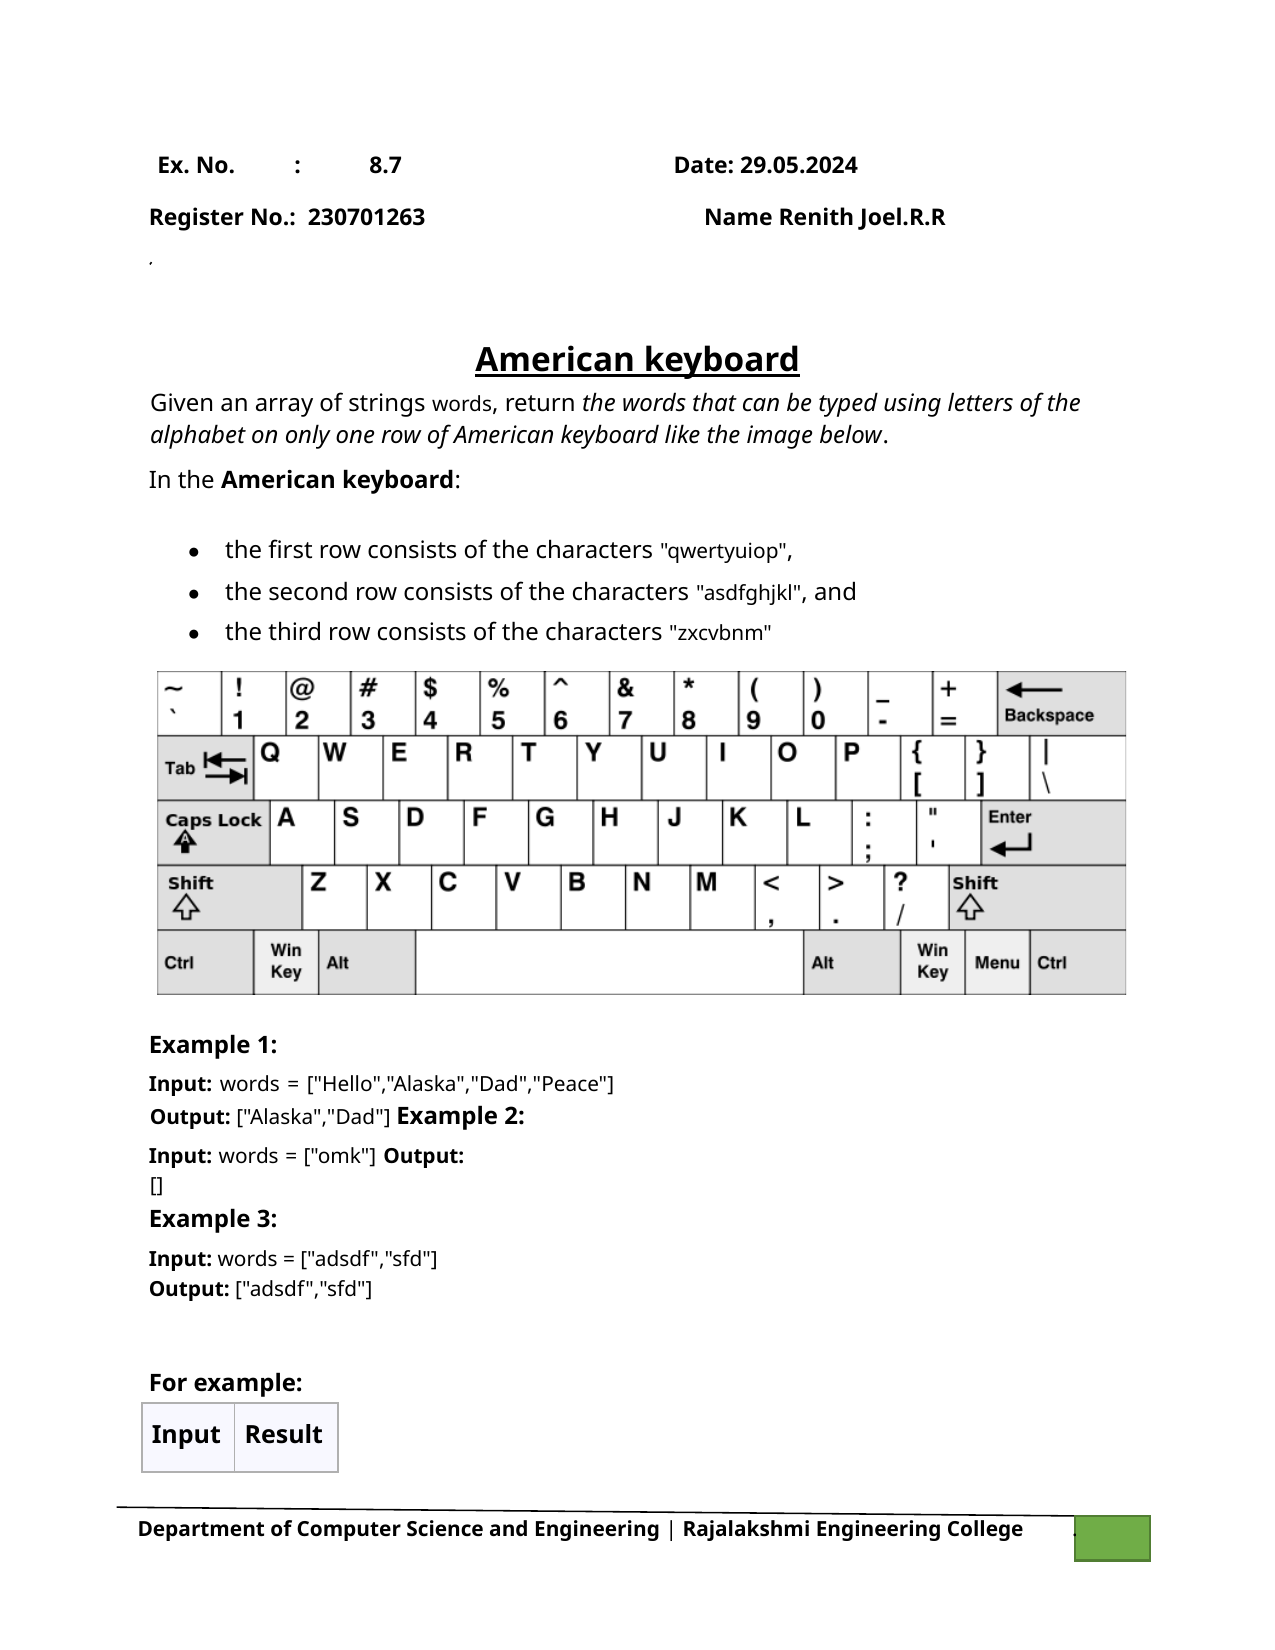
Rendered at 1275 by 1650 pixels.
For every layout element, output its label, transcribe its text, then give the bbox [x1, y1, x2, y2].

text Register No.: 230701263 Name Renith Joel.R.R [148, 201, 1169, 232]
picture [157, 671, 1127, 995]
text Given an array of strings words, return the words that can be typed using letters of the alphabet on only one row of American keyboard like the image below. [150, 386, 1169, 450]
list the third row consists of the characters "zxcvbnm" [187, 615, 1166, 648]
text Example 1: [148, 1027, 490, 1060]
text Output: ["adsdf","sfd"] [148, 1274, 614, 1303]
subtitle American keyboard [171, 336, 1104, 381]
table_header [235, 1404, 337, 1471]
text Ex. No. : 8.7 Date: 29.05.2024 [148, 149, 1169, 180]
text Example 3: [148, 1202, 490, 1235]
text In the American keyboard: [148, 462, 490, 495]
text Input: words = ["Hello","Alaska","Dad","Peace"] Output: ["Alaska","Dad"] Example 2: [148, 1069, 614, 1132]
text Input: words = ["adsdf","sfd"] [148, 1244, 614, 1273]
text For example: [148, 1366, 490, 1399]
list the first row consists of the characters "qwertyuiop", [187, 533, 1166, 566]
text Input: words = ["omk"] Output: [] [148, 1141, 464, 1199]
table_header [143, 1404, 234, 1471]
list the second row consists of the characters "asdfghjkl", and [187, 574, 1166, 607]
